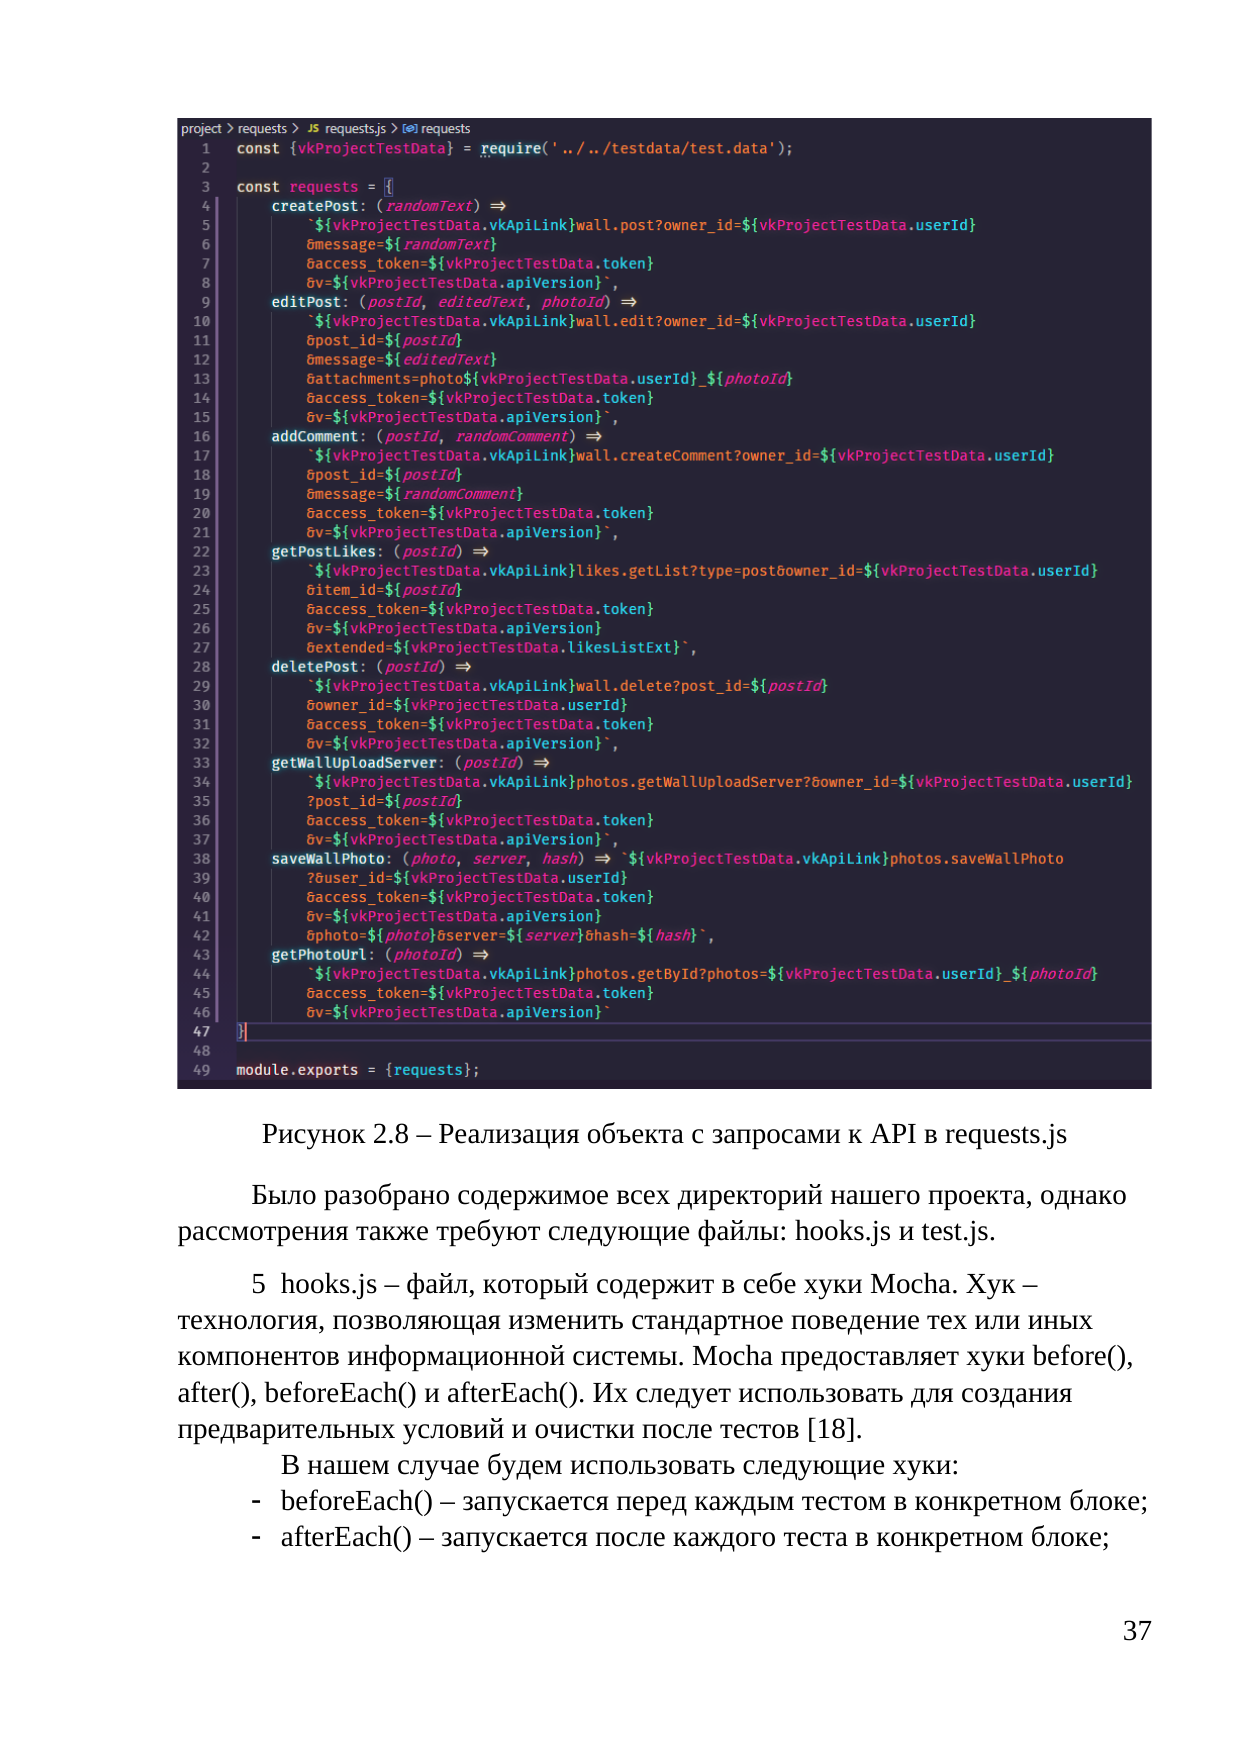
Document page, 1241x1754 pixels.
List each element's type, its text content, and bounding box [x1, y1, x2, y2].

text В нашем случае будем использовать следующие хуки: [177, 1447, 1152, 1481]
list beforeEach() – запускается перед каждым тестом в конкретном блоке; [177, 1483, 1152, 1517]
list afterEach() – запускается после каждого теста в конкретном блоке; [177, 1519, 1152, 1553]
text Было разобрано содержимое всех директорий нашего проекта, однако рассмотрения также требуют следующие файлы: hooks.js и test.js. [177, 1177, 1152, 1247]
text Рисунок 2.8 – Реализация объекта с запросами к API в requests.js [177, 1116, 1152, 1150]
picture [177, 118, 1152, 1089]
list hooks.js – файл, который содержит в себе хуки Mocha. Хук – технология, позволяющая изменить стандартное поведение тех или иных компонентов информационной системы. Mocha предоставляет хуки before(), after(), beforeEach() и afterEach(). Их следует использовать для создания предварительных условий и очистки после тестов [18]. [177, 1266, 1152, 1444]
